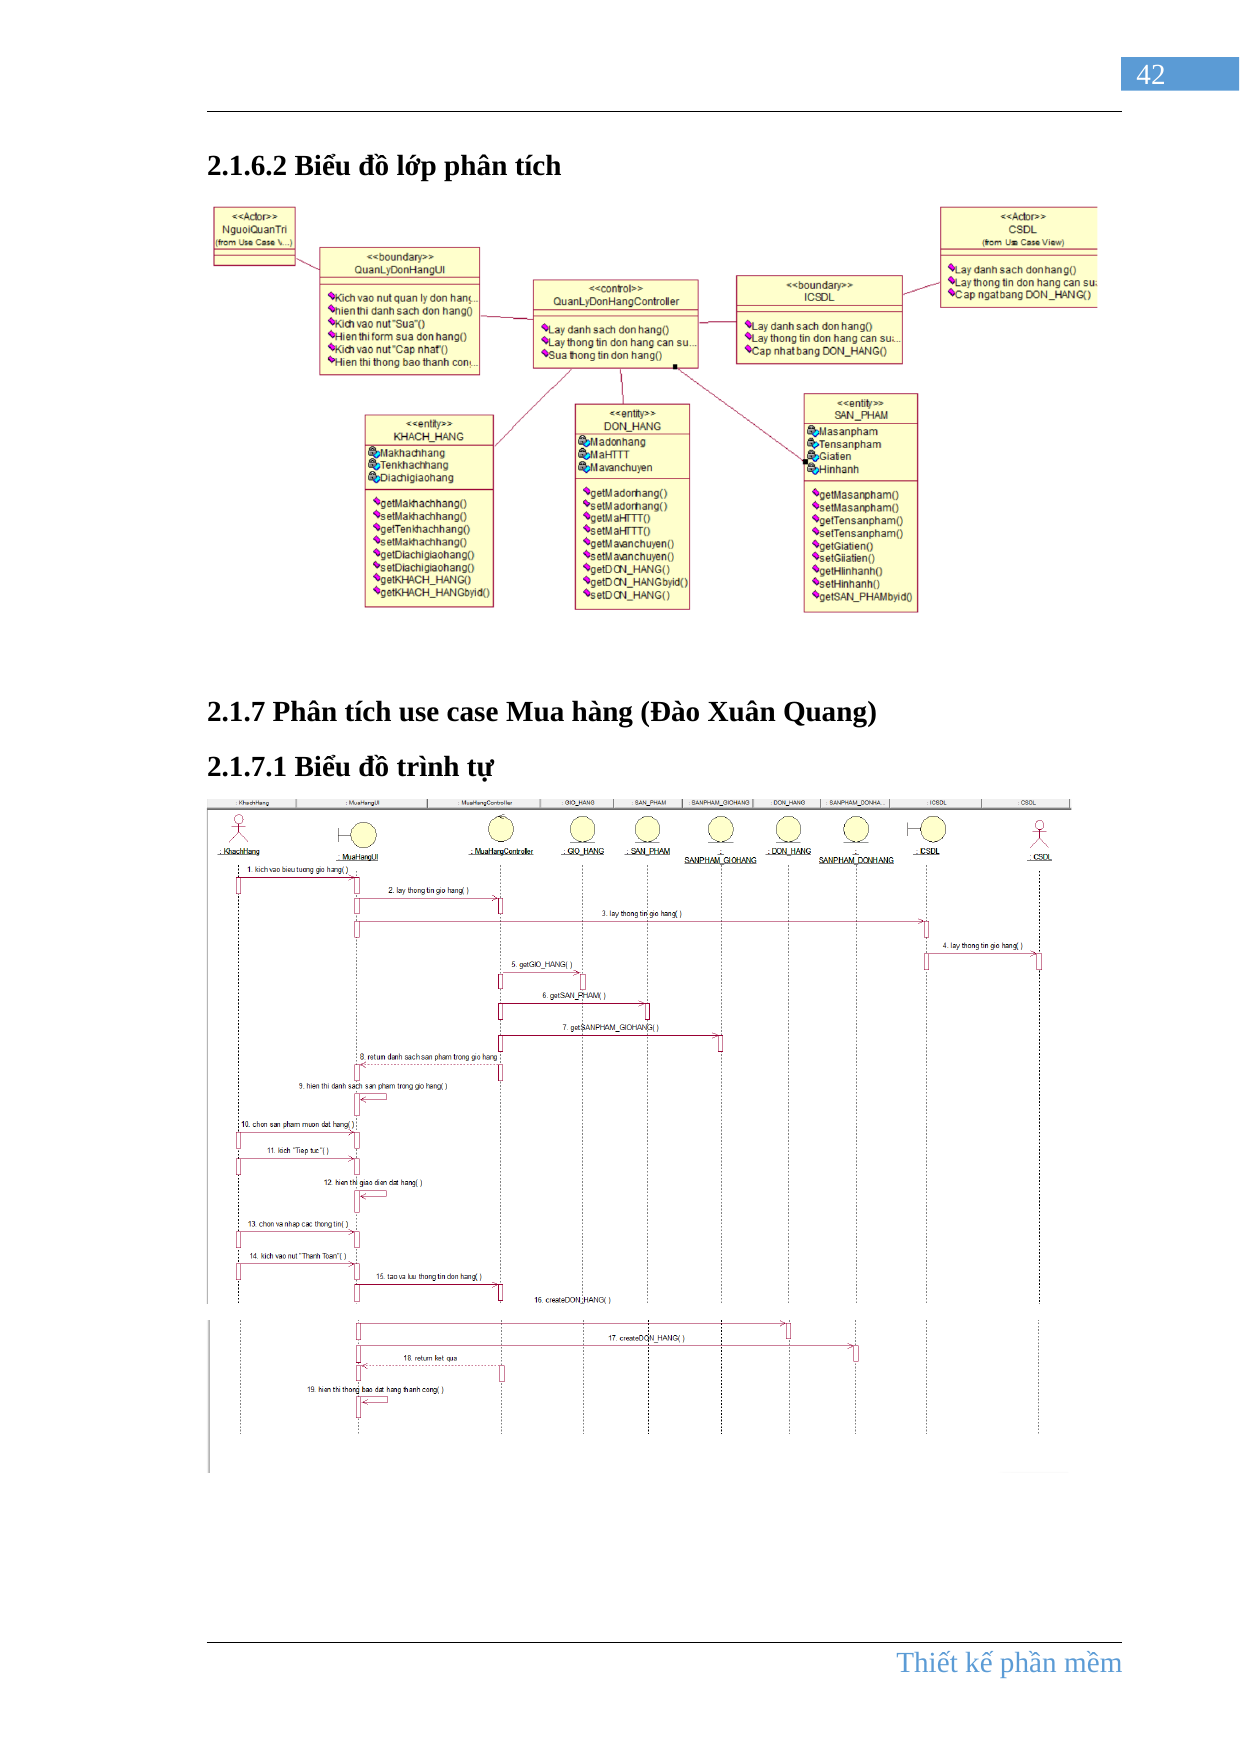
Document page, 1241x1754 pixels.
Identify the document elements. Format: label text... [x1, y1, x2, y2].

subtitle 2.1.7 Phân tích use case Mua hàng (Đào Xuân Quang) [207, 694, 1122, 728]
subtitle 2.1.6.2 Biểu đồ lớp phân tích [207, 148, 1122, 181]
picture [206, 198, 1098, 615]
picture [206, 1320, 1069, 1473]
picture [206, 799, 1072, 1304]
subtitle 2.1.7.1 Biểu đồ trình tự [207, 749, 1122, 782]
